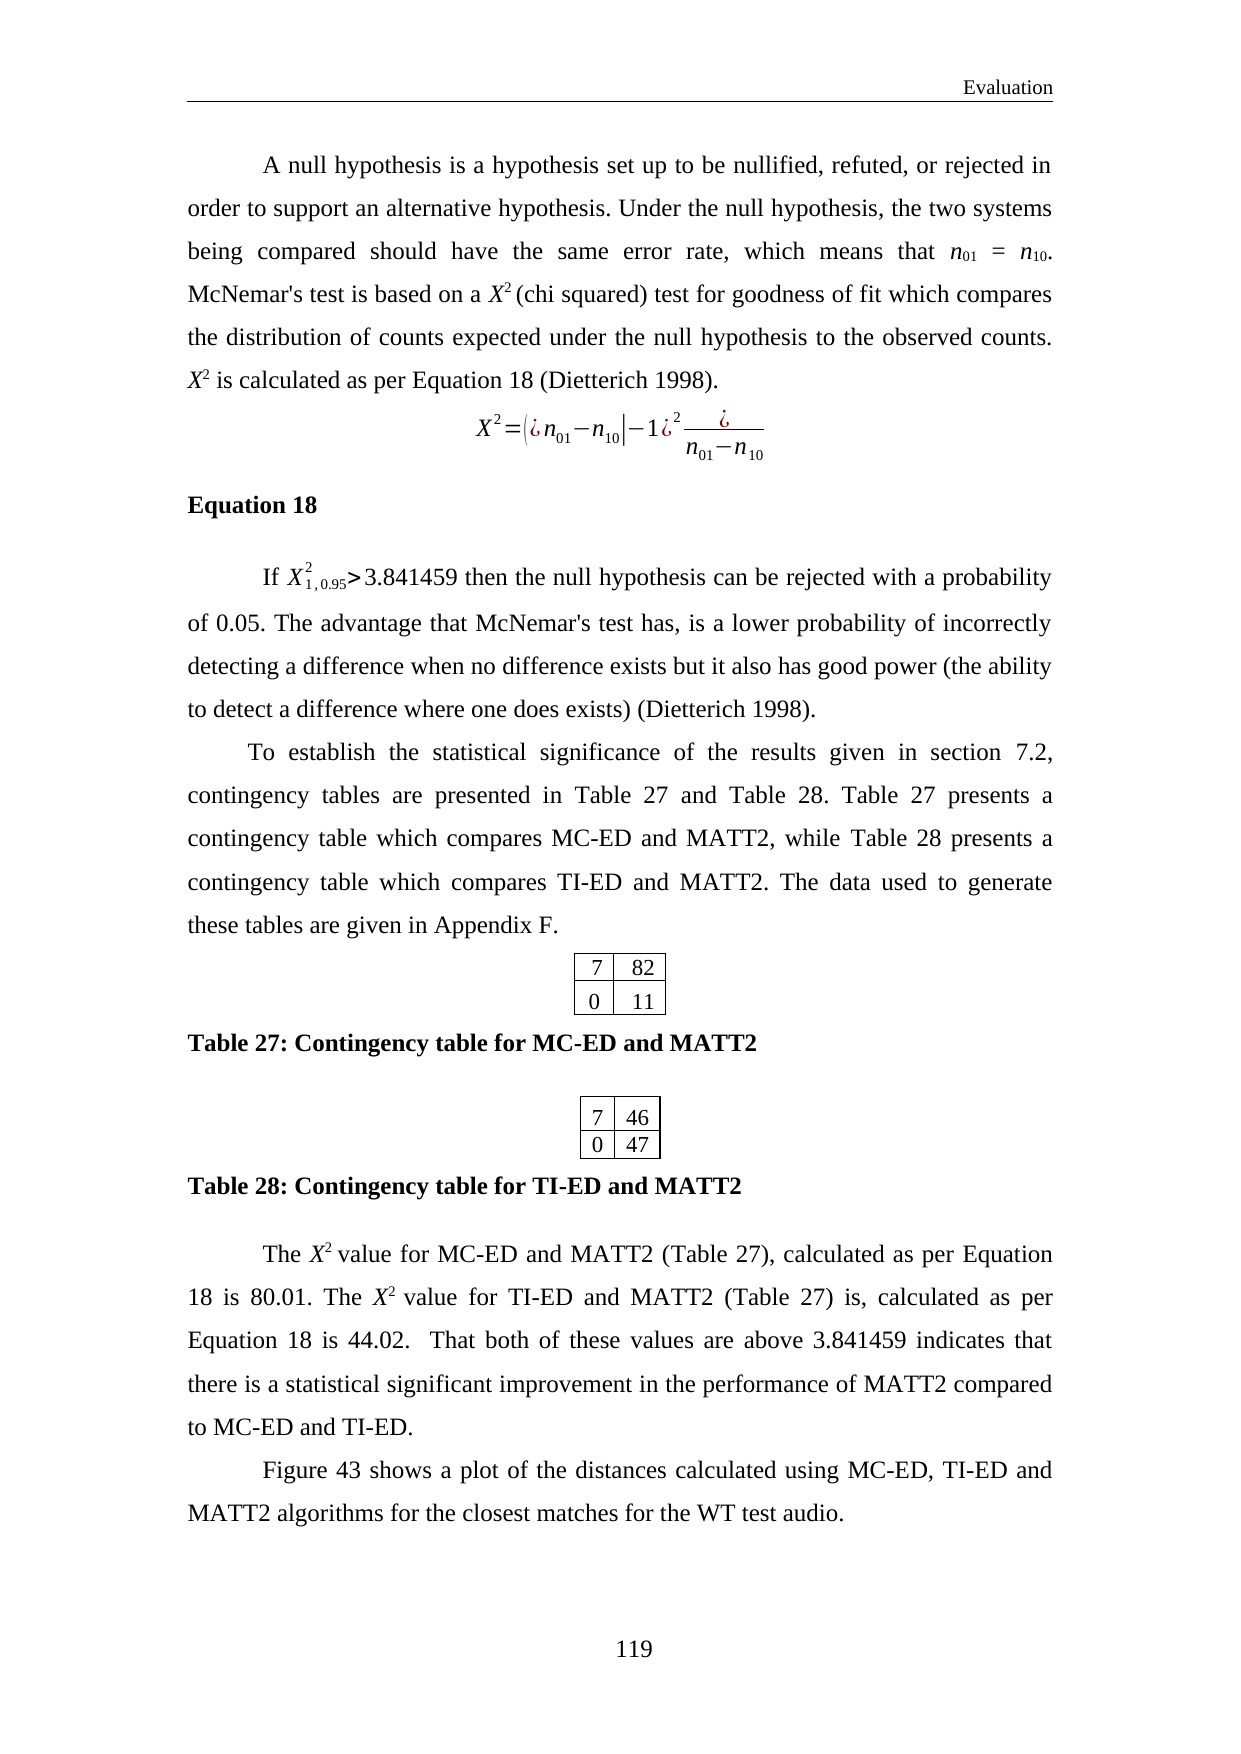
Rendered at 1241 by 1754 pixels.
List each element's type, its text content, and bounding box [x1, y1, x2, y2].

text To establish the statistical significance of the results given in section 7.2, contingency tables are presented in Table 27 and Table 28. Table 27 presents a contingency table which compares MC-ED and MATT2, while Table 28 presents a contingency table which compares TI-ED and MATT2. The data used to generate these tables are given in Appendix F. [187, 737, 1053, 938]
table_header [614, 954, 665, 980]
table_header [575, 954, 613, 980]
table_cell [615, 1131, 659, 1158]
text If then the null hypothesis can be rejected with a probability of 0.05. The advantage that McNemar's test has, is a lower probability of incorrectly detecting a difference when no difference exists but it also has good power (the ability to detect a difference where one does exists) (Dietterich 1998). [187, 559, 1053, 723]
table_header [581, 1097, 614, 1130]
text Figure 43 shows a plot of the distances calculated using MC-ED, TI-ED and MATT2 algorithms for the closest matches for the WT test audio. [187, 1455, 1053, 1527]
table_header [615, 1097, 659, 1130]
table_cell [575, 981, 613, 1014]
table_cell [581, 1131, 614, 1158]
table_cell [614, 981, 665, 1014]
